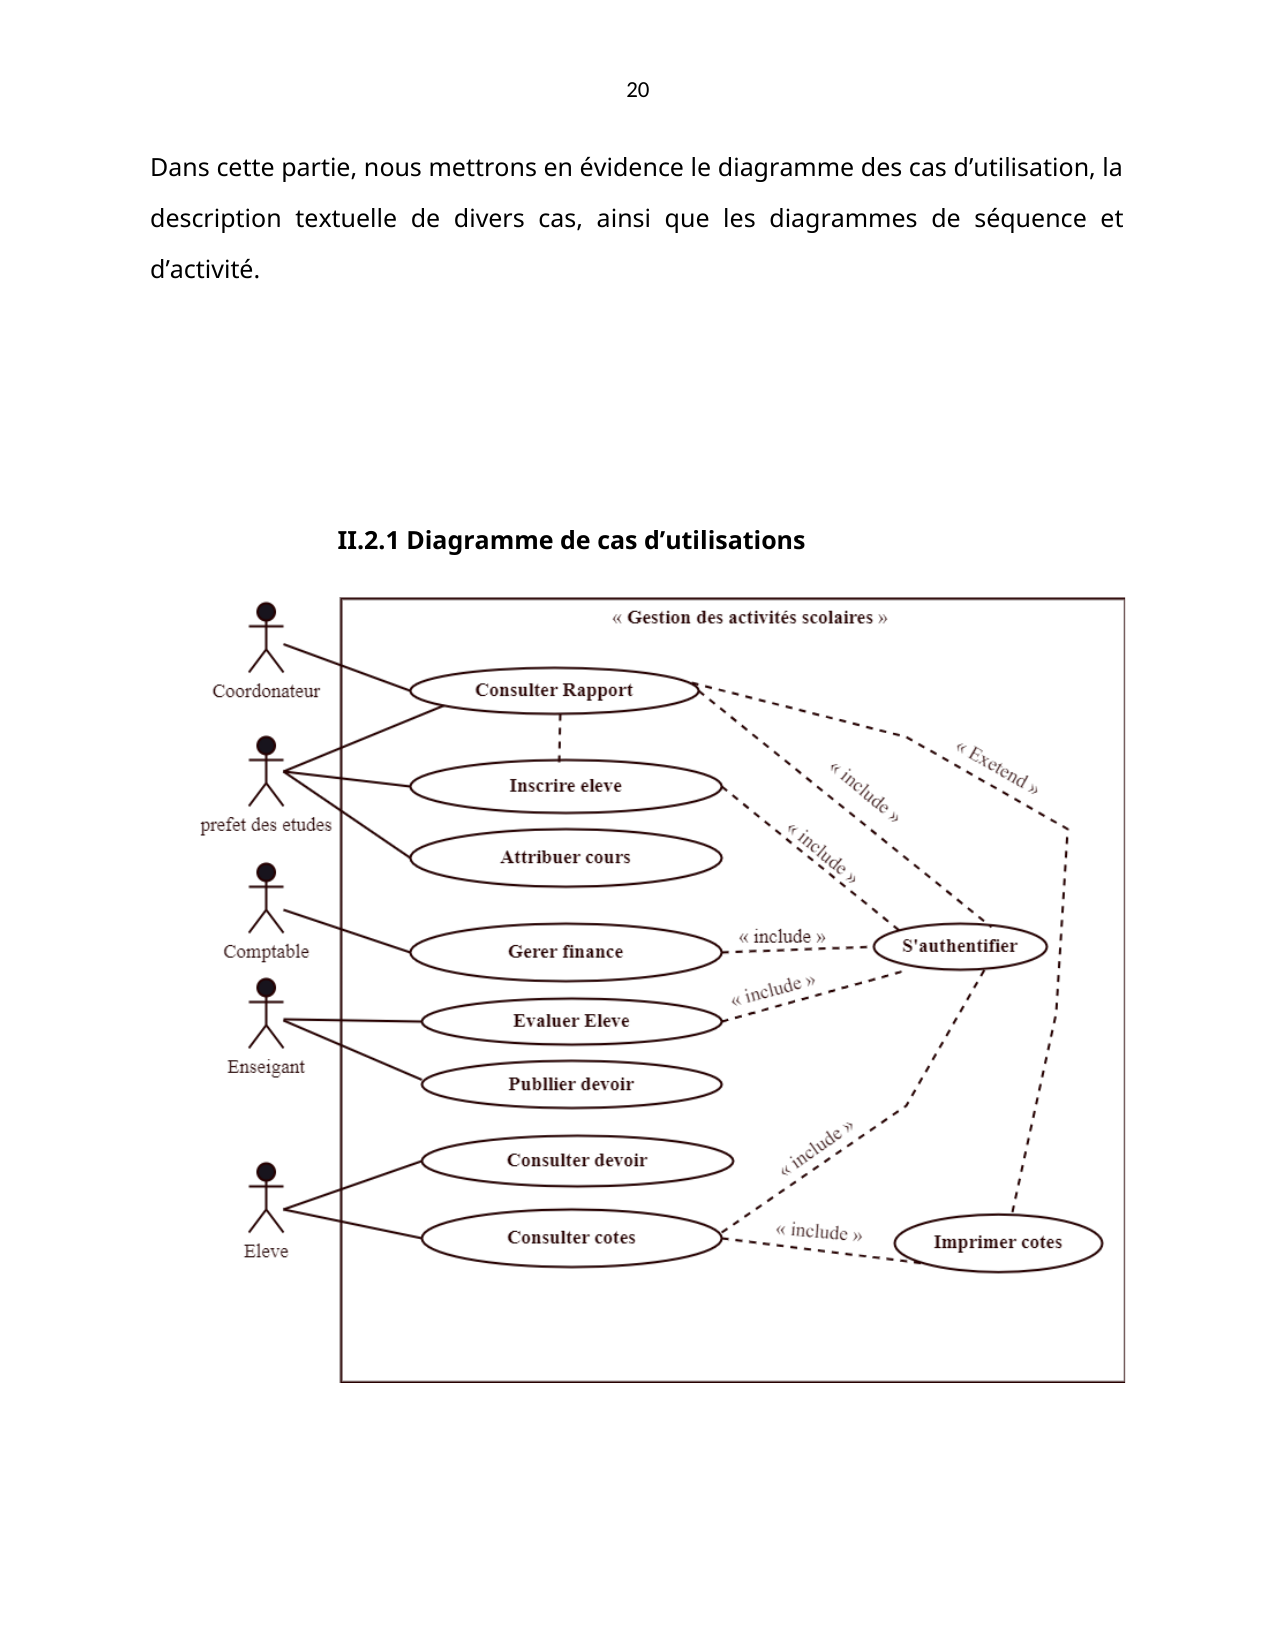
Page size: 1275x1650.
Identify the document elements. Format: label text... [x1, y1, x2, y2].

text II.2.1 Diagramme de cas d’utilisations [337, 523, 1125, 557]
text Dans cette partie, nous mettrons en évidence le diagramme des cas d’utilisation, la description textuelle de divers cas, ainsi que les diagrammes de séquence et d’activité. [150, 150, 1125, 286]
picture [200, 597, 1125, 1383]
